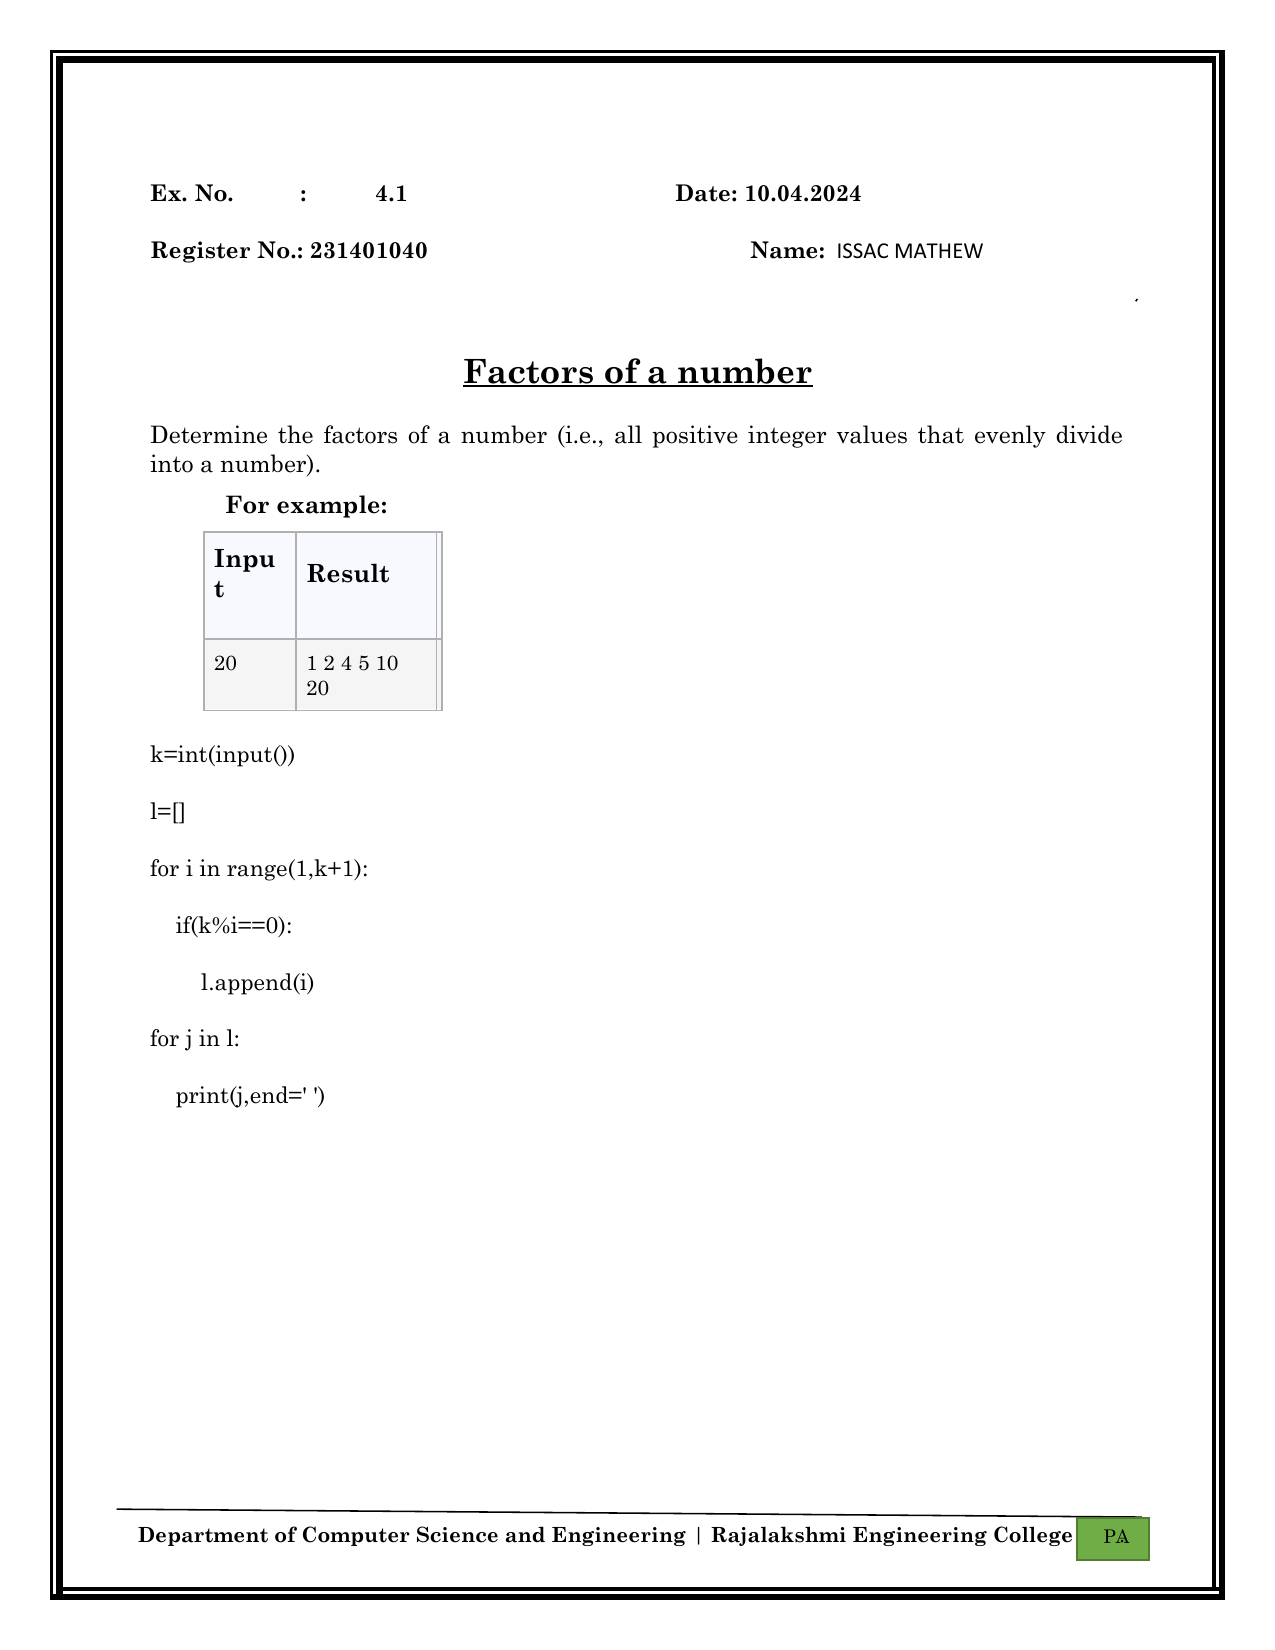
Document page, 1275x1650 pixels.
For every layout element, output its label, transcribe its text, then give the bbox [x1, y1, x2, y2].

text For example: [225, 490, 1125, 518]
text for i in range(1,k+1): [150, 854, 1125, 881]
text if(k%i==0): [150, 911, 1125, 938]
text for j in l: [150, 1024, 1125, 1052]
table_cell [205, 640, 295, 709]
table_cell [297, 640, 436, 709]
text l.append(i) [150, 967, 1125, 995]
text Ex. No. : 4.1 Date: 10.04.2024 [150, 179, 1125, 207]
text l=[] [150, 797, 1125, 825]
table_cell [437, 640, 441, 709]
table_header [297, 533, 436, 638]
text Determine the factors of a number (i.e., all positive integer values that evenly divide into a number). [150, 419, 1125, 477]
text Register No.: 231401040 Name: ISSAC MATHEW [150, 236, 1125, 264]
text Factors of a number [150, 350, 1125, 390]
text print(j,end=' ') [150, 1081, 1125, 1108]
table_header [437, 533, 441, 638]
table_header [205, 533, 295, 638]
text k=int(input()) [150, 740, 1125, 768]
